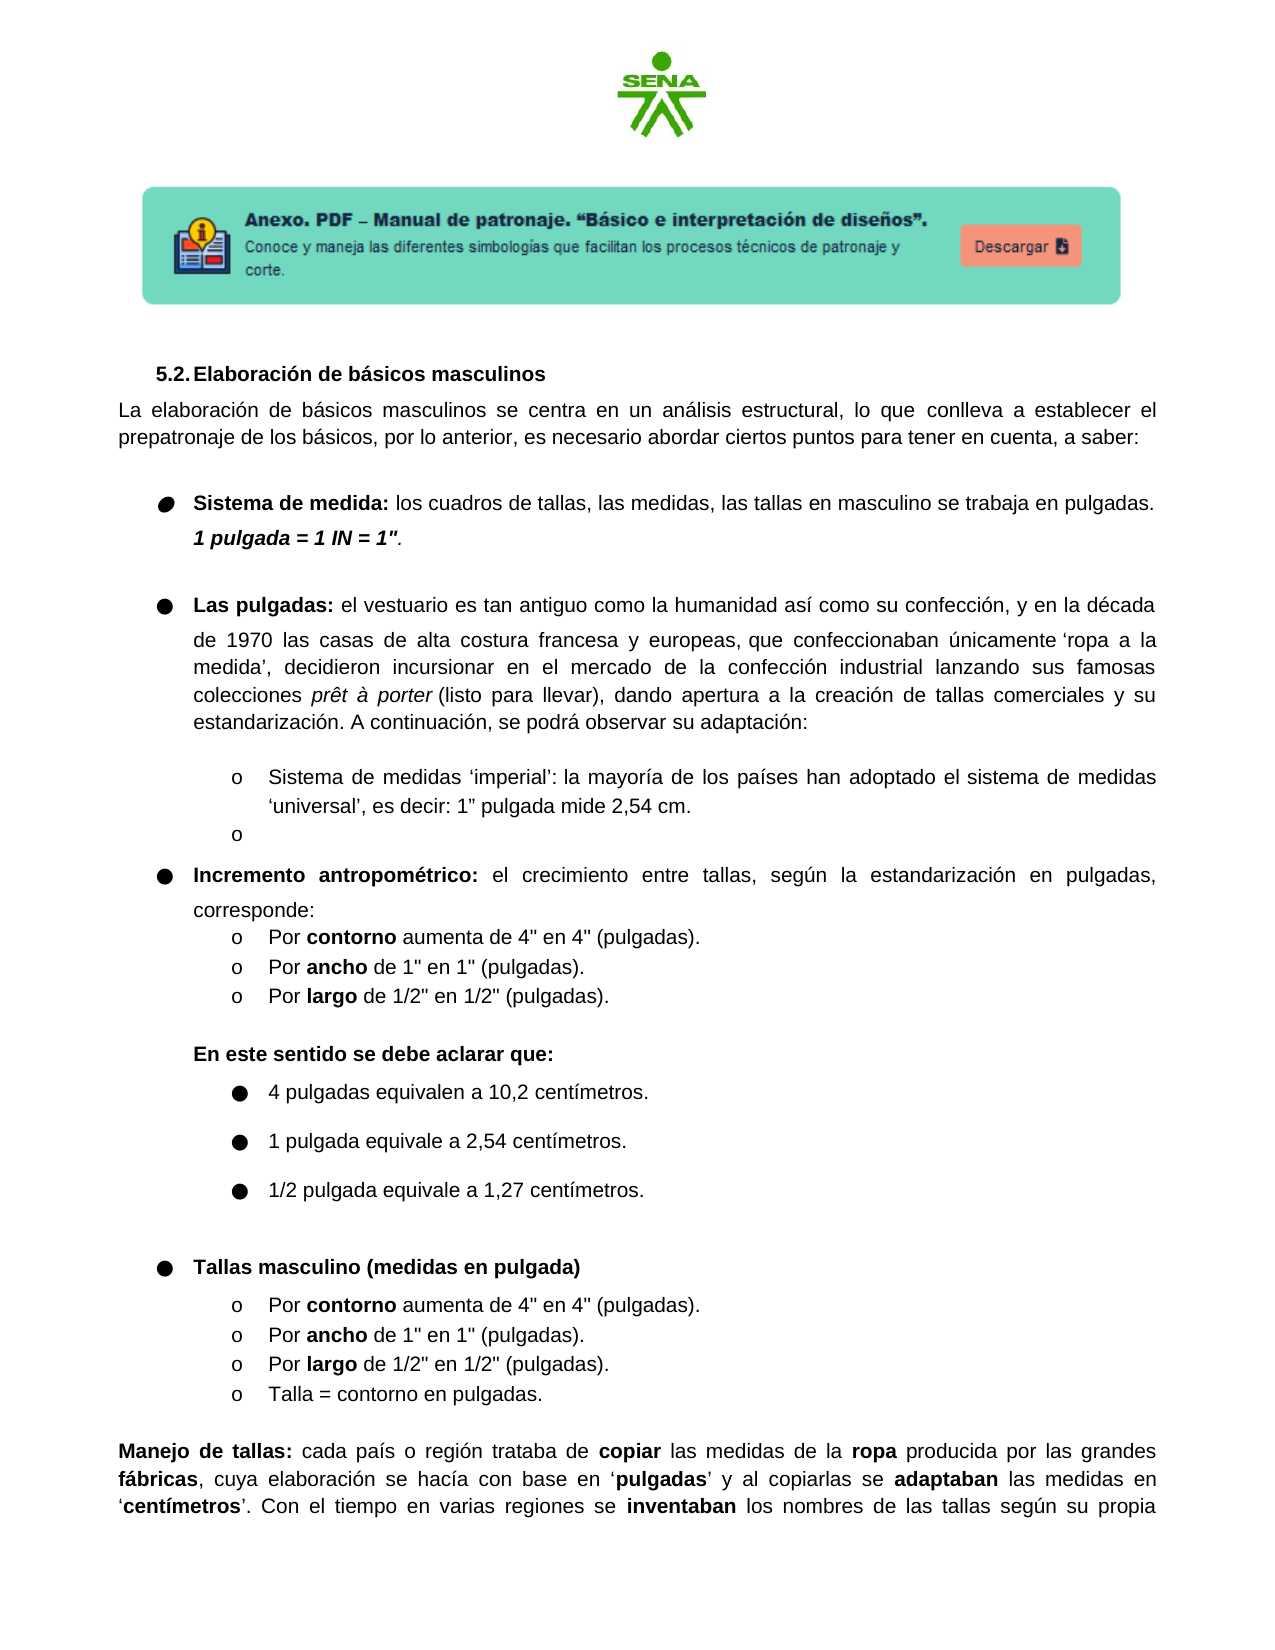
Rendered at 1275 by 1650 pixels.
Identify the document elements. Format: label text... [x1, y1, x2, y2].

list Sistema de medidas ‘imperial’: la mayoría de los países han adoptado el sistema de medidas ‘universal’, es decir: 1” pulgada mide 2,54 cm. [231, 765, 1157, 818]
list Incremento antropométrico: el crecimiento entre tallas, según la estandarización en pulgadas, corresponde: [156, 851, 1157, 921]
list Por largo de 1/2" en 1/2" (pulgadas). [231, 1352, 1157, 1378]
list Tallas masculino (medidas en pulgada) [156, 1244, 1157, 1286]
list Por ancho de 1" en 1" (pulgadas). [231, 954, 1157, 980]
list Elaboración de básicos masculinos [156, 362, 1157, 386]
list 1/2 pulgada equivale a 1,27 centímetros. [231, 1167, 1157, 1210]
list 4 pulgadas equivalen a 10,2 centímetros. [231, 1069, 1157, 1112]
list Por contorno aumenta de 4" en 4" (pulgadas). [231, 925, 1157, 951]
text La elaboración de básicos masculinos se centra en un análisis estructural, lo que conlleva a establecer el prepatronaje de los básicos, por lo anterior, es necesario abordar ciertos puntos para tener en cuenta, a saber: [118, 397, 1157, 449]
list Talla = contorno en pulgadas. [231, 1382, 1157, 1408]
picture [615, 45, 706, 143]
list Por ancho de 1" en 1" (pulgadas). [231, 1322, 1157, 1348]
list Sistema de medida: los cuadros de tallas, las medidas, las tallas en masculino se trabaja en pulgadas. 1 pulgada = 1 IN = 1". [156, 480, 1157, 550]
picture [118, 177, 1157, 325]
list Las pulgadas: el vestuario es tan antiguo como la humanidad así como su confección, y en la década de 1970 las casas de alta costura francesa y europeas, que confeccionaban únicamente ‘ropa a la medida’, decidieron incursionar en el mercado de la confección industrial lanzando sus famosas colecciones prêt à porter (listo para llevar), dando apertura a la creación de tallas comerciales y su estandarización. A continuación, se podrá observar su adaptación: [156, 581, 1157, 734]
list Por contorno aumenta de 4" en 4" (pulgadas). [231, 1293, 1157, 1318]
list 1 pulgada equivale a 2,54 centímetros. [231, 1118, 1157, 1161]
list Por largo de 1/2" en 1/2" (pulgadas). [231, 984, 1157, 1010]
text En este sentido se debe aclarar que: [193, 1041, 1157, 1065]
